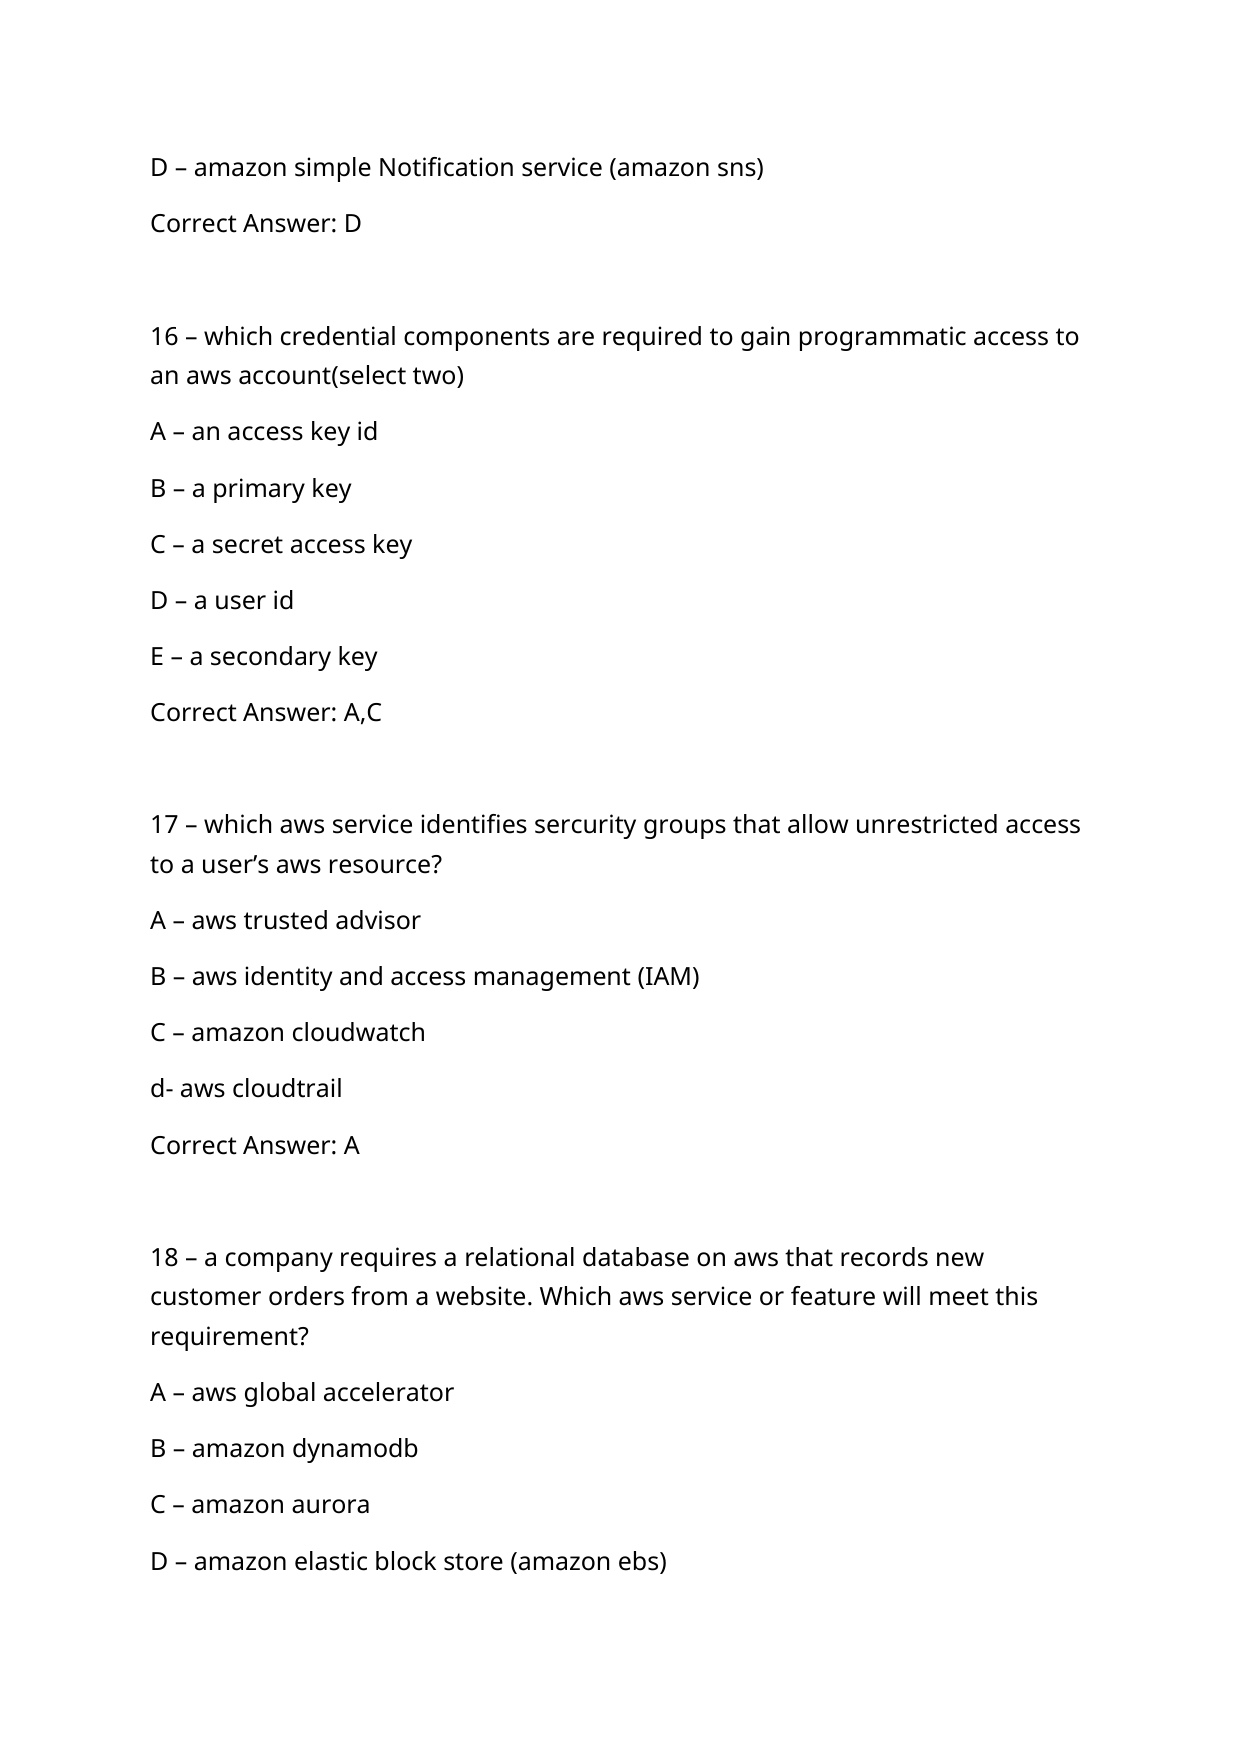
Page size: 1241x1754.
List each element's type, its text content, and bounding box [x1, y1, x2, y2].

text C – amazon cloudwatch [150, 1015, 1090, 1049]
text E – a secondary key [150, 639, 1090, 673]
text 16 – which credential components are required to gain programmatic access to an aws account(select two) [150, 318, 1090, 392]
text A – aws trusted advisor [150, 903, 1090, 937]
text d- aws cloudtrail [150, 1071, 1090, 1105]
text 17 – which aws service identifies sercurity groups that allow unrestricted access to a user’s aws resource? [150, 807, 1090, 881]
text C – amazon aurora [150, 1487, 1090, 1521]
text Correct Answer: A [150, 1127, 1090, 1161]
text B – amazon dynamodb [150, 1431, 1090, 1465]
text C – a secret access key [150, 526, 1090, 560]
text D – amazon simple Notification service (amazon sns) [150, 150, 1090, 184]
text D – amazon elastic block store (amazon ebs) [150, 1543, 1090, 1577]
text D – a user id [150, 582, 1090, 617]
text A – aws global accelerator [150, 1375, 1090, 1409]
text B – aws identity and access management (IAM) [150, 959, 1090, 993]
text Correct Answer: A,C [150, 695, 1090, 729]
text A – an access key id [150, 414, 1090, 448]
text 18 – a company requires a relational database on aws that records new customer orders from a website. Which aws service or feature will meet this requirement? [150, 1239, 1090, 1353]
text B – a primary key [150, 470, 1090, 504]
text Correct Answer: D [150, 206, 1090, 240]
